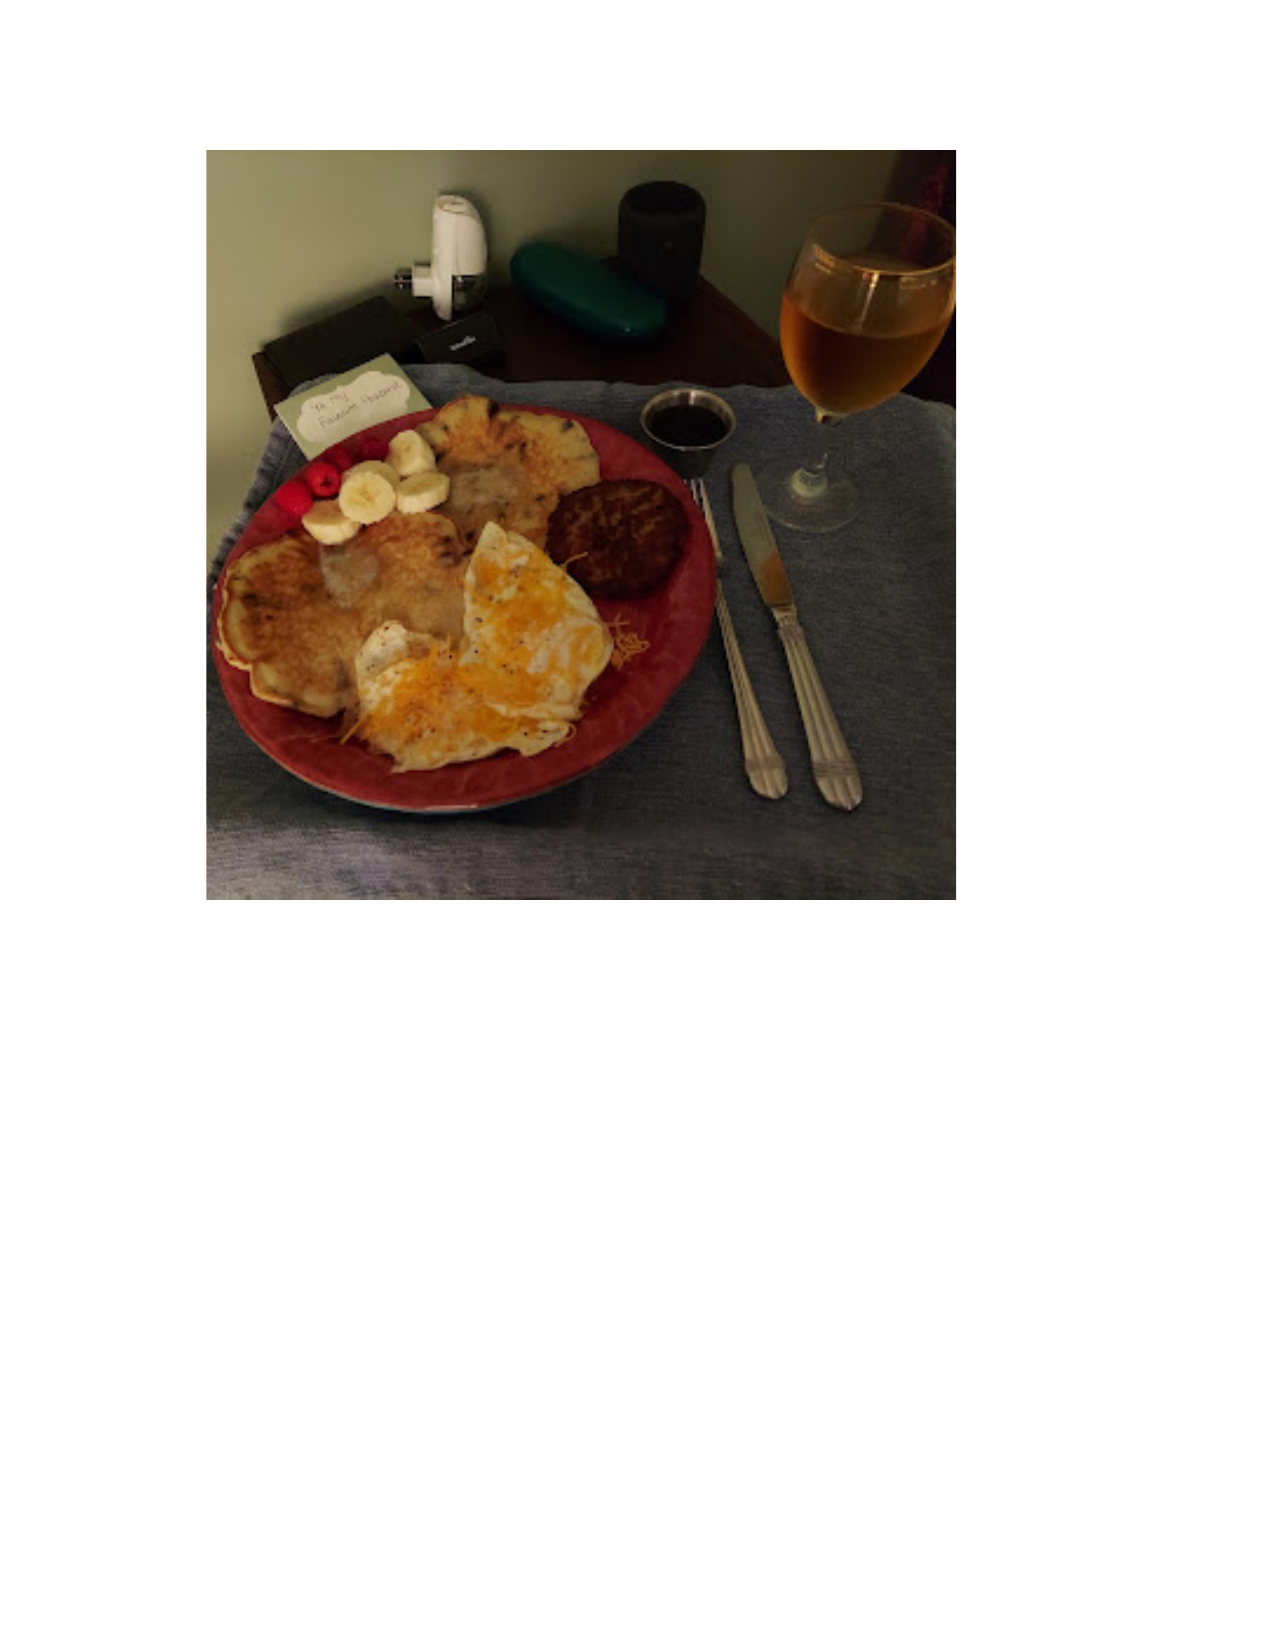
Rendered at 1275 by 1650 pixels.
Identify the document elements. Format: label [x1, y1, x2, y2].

picture [206, 150, 957, 900]
